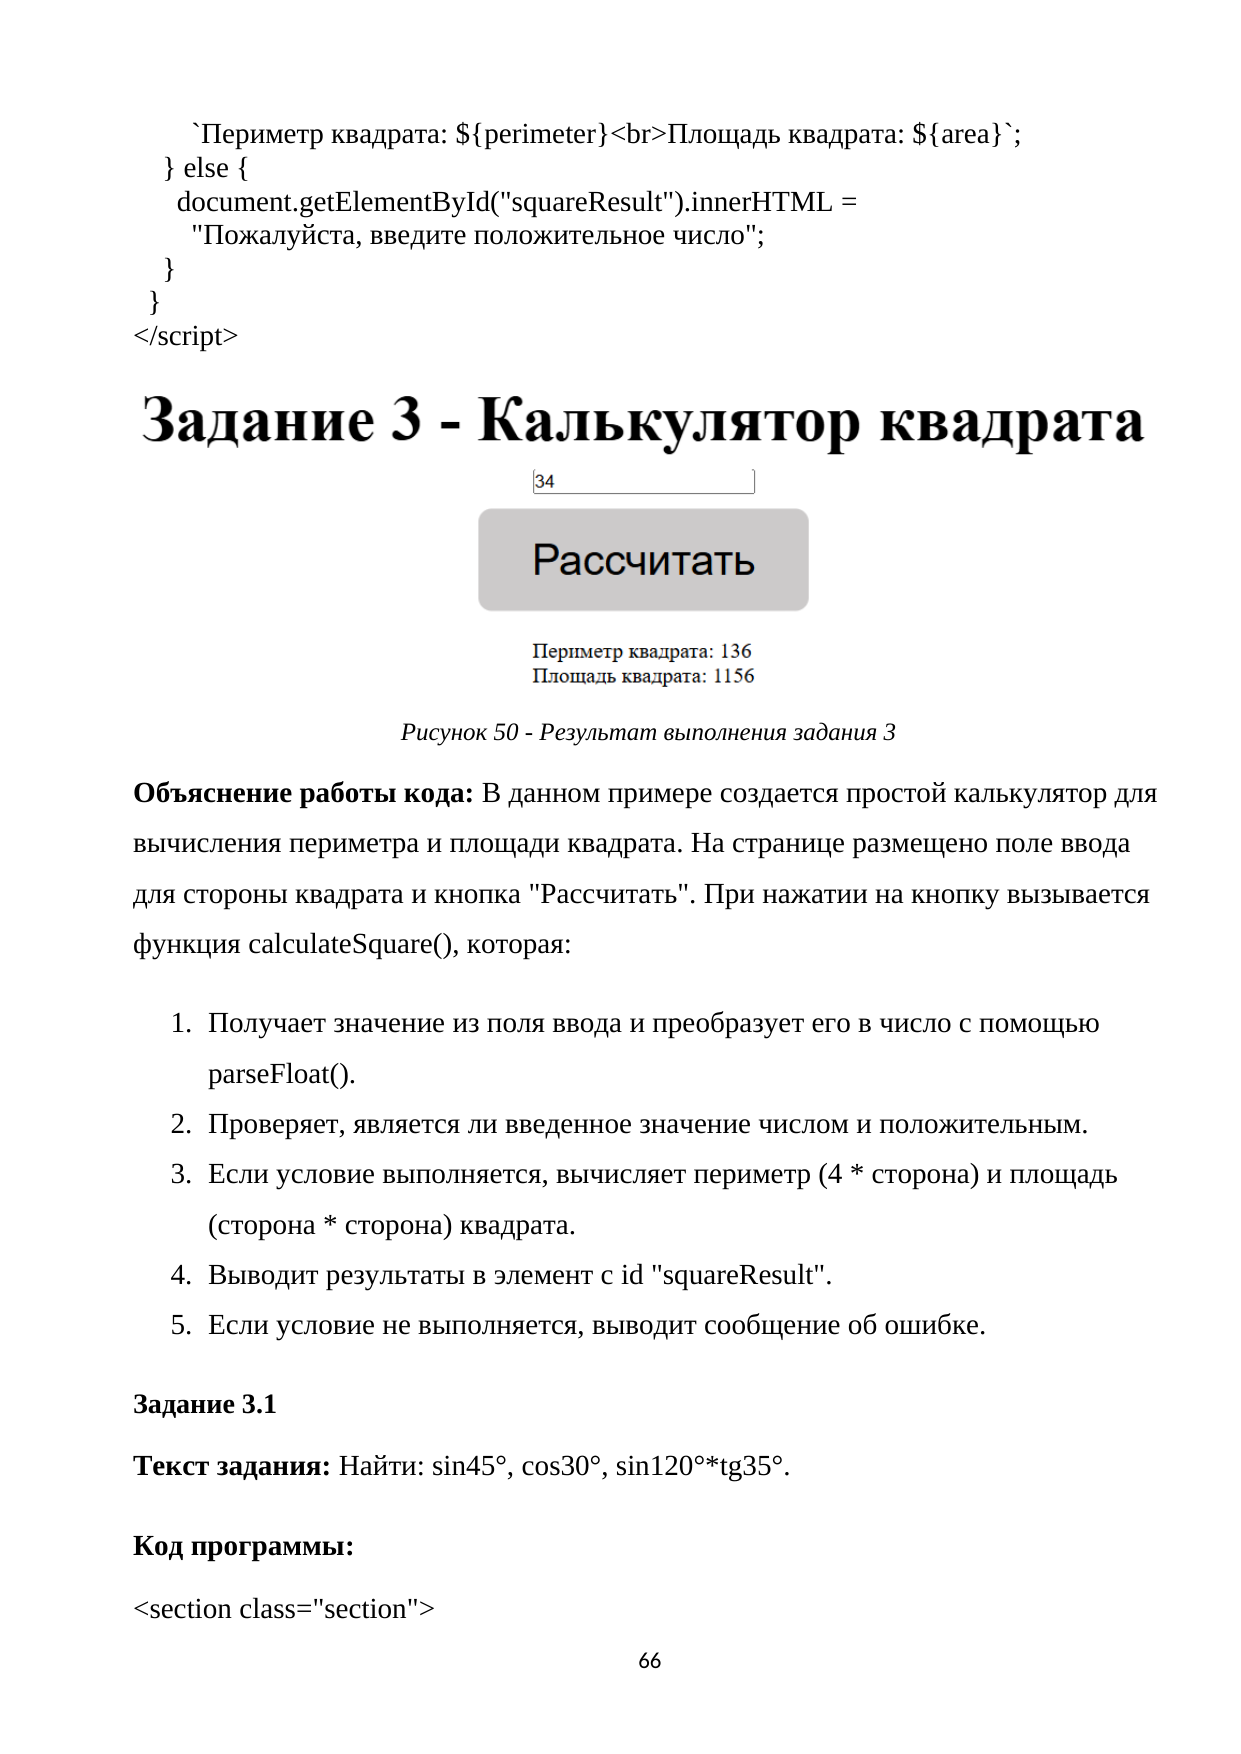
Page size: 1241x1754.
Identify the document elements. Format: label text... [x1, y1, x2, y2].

text Код программы: [133, 1528, 1166, 1562]
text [133, 184, 1166, 217]
subtitle Задание 3.1 [133, 1387, 1166, 1419]
text } [133, 251, 1166, 284]
picture [132, 380, 1167, 689]
text Объяснение работы кода: В данном примере создается простой калькулятор для вычисления периметра и площади квадрата. На странице размещено поле ввода для стороны квадрата и кнопка "Рассчитать". При нажатии на кнопку вызывается функция calculateSquare(), которая: [133, 775, 1166, 960]
text <section class="section"> [133, 1591, 1166, 1624]
list Выводит результаты в элемент с id "squareResult". [170, 1257, 1166, 1291]
list Проверяет, является ли введенное значение числом и положительным. [170, 1106, 1166, 1140]
text `Периметр квадрата: ${perimeter}<br>Площадь квадрата: ${area}`; [133, 117, 1166, 150]
text "Пожалуйста, введите положительное число"; [133, 217, 1166, 251]
list Если условие не выполняется, выводит сообщение об ошибке. [170, 1307, 1166, 1341]
text } else { [133, 150, 1166, 184]
text Рисунок 50 - Результат выполнения задания 3 [133, 717, 1166, 746]
text } [133, 284, 1166, 318]
list Если условие выполняется, вычисляет периметр (4 * сторона) и площадь (сторона * сторона) квадрата. [170, 1157, 1166, 1240]
text </script> [133, 318, 1166, 351]
list Получает значение из поля ввода и преобразует его в число с помощью parseFloat(). [170, 1006, 1166, 1089]
text Текст задания: Найти: sin45°, cos30°, sin120°*tg35°. [133, 1448, 1166, 1482]
